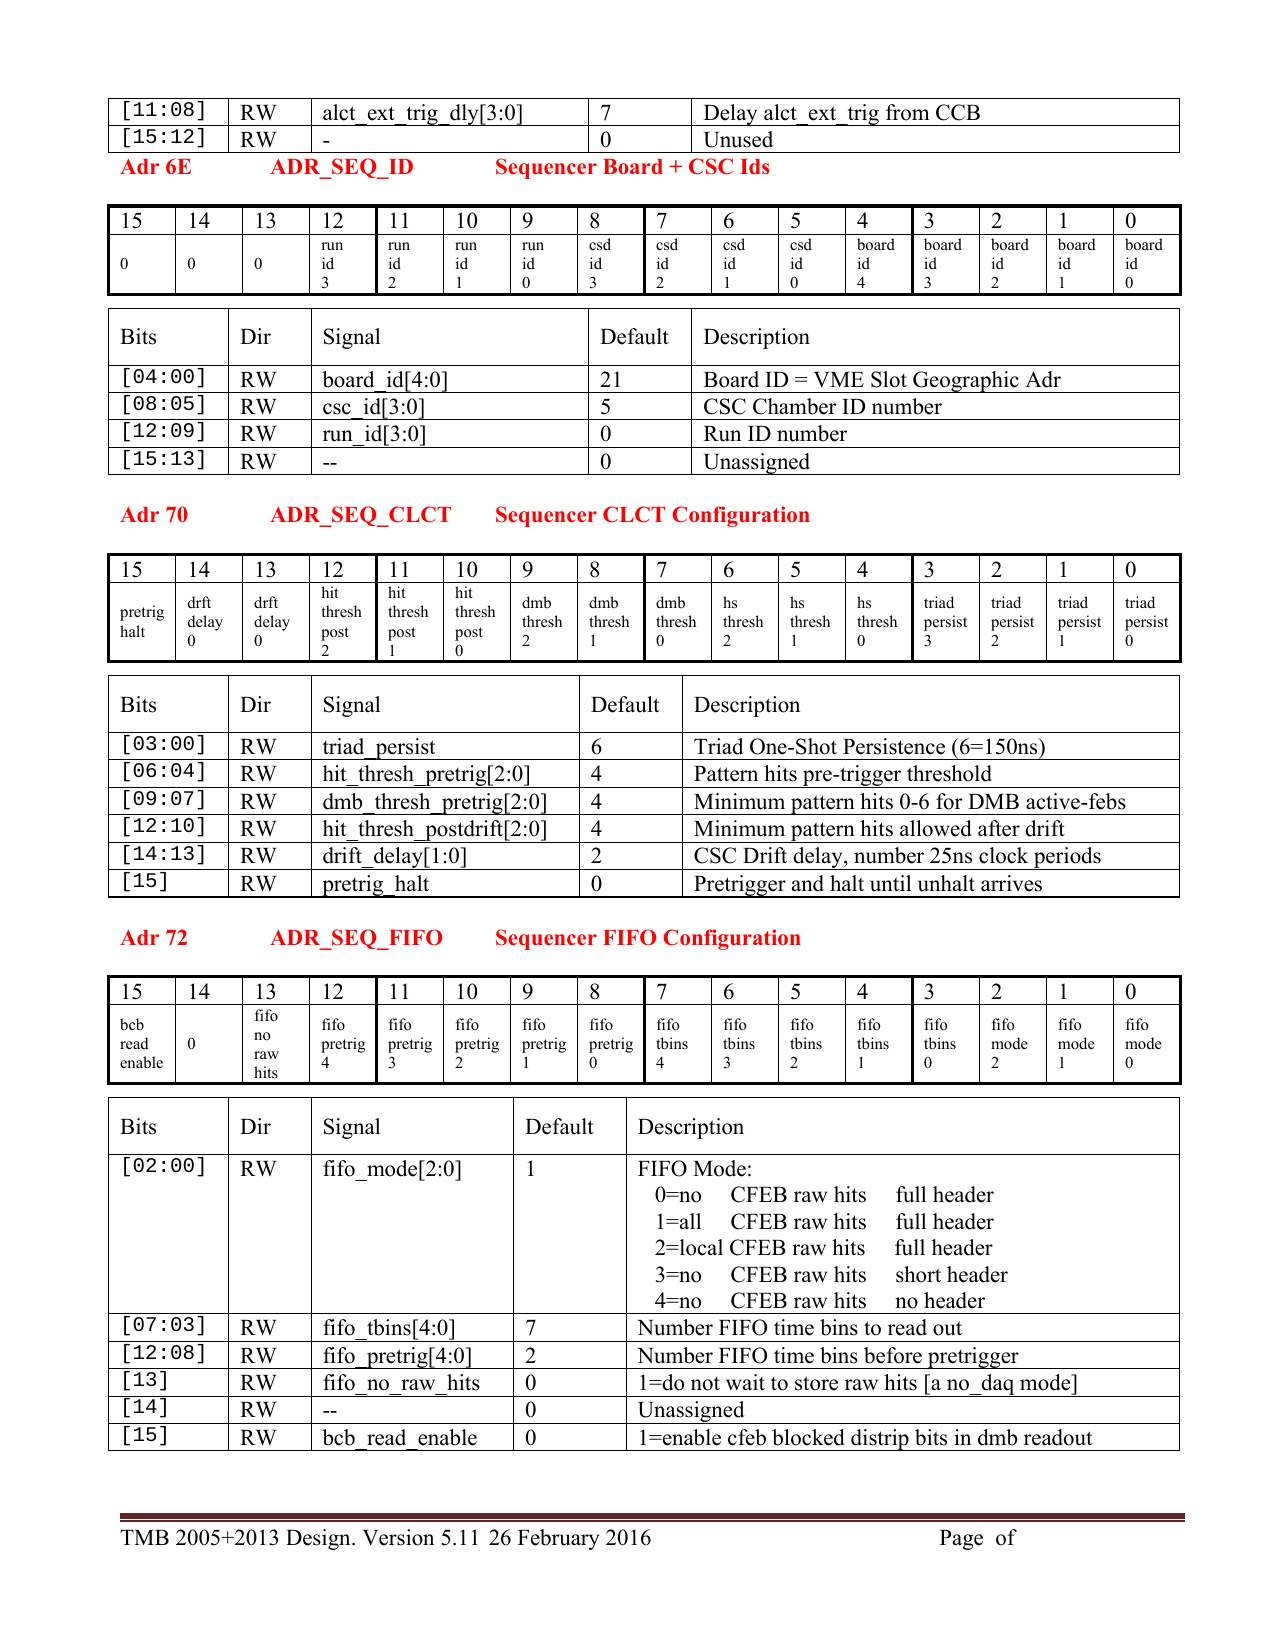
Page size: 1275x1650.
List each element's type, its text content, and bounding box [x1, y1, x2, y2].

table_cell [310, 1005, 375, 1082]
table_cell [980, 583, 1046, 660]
subtitle Adr 6E ADR_SEQ_ID Sequencer Board + CSC Ids [120, 153, 1185, 180]
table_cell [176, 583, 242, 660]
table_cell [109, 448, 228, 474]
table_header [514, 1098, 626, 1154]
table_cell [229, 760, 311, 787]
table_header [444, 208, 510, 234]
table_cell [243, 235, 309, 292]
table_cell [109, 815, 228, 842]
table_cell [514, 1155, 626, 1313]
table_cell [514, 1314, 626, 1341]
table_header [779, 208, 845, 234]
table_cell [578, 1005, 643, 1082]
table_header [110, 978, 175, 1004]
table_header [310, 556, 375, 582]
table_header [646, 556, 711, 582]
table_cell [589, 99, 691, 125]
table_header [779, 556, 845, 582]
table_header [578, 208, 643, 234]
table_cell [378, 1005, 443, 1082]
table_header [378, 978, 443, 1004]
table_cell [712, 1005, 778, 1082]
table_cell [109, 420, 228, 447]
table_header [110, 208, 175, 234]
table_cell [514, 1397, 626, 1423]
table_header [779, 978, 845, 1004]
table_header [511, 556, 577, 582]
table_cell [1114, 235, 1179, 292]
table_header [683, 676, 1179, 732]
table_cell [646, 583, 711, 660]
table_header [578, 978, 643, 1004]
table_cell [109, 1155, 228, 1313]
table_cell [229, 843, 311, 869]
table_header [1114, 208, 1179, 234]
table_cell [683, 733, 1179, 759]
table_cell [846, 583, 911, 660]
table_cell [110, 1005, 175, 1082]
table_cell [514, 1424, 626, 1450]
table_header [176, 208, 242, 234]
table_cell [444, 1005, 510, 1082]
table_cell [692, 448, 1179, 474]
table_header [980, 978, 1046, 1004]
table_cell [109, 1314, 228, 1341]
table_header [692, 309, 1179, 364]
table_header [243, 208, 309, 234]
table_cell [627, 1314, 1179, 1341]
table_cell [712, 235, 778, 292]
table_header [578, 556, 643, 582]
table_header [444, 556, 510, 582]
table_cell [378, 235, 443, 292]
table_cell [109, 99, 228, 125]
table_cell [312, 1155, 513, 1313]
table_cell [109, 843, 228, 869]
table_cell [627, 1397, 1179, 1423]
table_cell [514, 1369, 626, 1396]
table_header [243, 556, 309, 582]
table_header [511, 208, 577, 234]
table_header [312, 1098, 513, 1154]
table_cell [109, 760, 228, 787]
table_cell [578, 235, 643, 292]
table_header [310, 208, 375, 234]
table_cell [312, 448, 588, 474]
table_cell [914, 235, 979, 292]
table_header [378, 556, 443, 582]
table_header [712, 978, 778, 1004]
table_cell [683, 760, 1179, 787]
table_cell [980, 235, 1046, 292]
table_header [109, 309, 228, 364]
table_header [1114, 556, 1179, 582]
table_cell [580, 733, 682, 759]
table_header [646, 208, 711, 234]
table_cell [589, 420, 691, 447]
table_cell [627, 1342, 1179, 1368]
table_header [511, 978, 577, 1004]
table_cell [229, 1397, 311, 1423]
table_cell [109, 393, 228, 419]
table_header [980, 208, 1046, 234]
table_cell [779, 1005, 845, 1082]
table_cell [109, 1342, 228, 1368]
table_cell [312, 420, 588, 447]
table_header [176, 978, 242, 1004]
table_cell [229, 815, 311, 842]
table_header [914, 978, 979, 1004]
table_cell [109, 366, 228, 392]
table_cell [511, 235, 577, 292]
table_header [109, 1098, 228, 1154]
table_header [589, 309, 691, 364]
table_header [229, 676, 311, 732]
subtitle Adr 70 ADR_SEQ_CLCT Sequencer CLCT Configuration [120, 502, 1185, 528]
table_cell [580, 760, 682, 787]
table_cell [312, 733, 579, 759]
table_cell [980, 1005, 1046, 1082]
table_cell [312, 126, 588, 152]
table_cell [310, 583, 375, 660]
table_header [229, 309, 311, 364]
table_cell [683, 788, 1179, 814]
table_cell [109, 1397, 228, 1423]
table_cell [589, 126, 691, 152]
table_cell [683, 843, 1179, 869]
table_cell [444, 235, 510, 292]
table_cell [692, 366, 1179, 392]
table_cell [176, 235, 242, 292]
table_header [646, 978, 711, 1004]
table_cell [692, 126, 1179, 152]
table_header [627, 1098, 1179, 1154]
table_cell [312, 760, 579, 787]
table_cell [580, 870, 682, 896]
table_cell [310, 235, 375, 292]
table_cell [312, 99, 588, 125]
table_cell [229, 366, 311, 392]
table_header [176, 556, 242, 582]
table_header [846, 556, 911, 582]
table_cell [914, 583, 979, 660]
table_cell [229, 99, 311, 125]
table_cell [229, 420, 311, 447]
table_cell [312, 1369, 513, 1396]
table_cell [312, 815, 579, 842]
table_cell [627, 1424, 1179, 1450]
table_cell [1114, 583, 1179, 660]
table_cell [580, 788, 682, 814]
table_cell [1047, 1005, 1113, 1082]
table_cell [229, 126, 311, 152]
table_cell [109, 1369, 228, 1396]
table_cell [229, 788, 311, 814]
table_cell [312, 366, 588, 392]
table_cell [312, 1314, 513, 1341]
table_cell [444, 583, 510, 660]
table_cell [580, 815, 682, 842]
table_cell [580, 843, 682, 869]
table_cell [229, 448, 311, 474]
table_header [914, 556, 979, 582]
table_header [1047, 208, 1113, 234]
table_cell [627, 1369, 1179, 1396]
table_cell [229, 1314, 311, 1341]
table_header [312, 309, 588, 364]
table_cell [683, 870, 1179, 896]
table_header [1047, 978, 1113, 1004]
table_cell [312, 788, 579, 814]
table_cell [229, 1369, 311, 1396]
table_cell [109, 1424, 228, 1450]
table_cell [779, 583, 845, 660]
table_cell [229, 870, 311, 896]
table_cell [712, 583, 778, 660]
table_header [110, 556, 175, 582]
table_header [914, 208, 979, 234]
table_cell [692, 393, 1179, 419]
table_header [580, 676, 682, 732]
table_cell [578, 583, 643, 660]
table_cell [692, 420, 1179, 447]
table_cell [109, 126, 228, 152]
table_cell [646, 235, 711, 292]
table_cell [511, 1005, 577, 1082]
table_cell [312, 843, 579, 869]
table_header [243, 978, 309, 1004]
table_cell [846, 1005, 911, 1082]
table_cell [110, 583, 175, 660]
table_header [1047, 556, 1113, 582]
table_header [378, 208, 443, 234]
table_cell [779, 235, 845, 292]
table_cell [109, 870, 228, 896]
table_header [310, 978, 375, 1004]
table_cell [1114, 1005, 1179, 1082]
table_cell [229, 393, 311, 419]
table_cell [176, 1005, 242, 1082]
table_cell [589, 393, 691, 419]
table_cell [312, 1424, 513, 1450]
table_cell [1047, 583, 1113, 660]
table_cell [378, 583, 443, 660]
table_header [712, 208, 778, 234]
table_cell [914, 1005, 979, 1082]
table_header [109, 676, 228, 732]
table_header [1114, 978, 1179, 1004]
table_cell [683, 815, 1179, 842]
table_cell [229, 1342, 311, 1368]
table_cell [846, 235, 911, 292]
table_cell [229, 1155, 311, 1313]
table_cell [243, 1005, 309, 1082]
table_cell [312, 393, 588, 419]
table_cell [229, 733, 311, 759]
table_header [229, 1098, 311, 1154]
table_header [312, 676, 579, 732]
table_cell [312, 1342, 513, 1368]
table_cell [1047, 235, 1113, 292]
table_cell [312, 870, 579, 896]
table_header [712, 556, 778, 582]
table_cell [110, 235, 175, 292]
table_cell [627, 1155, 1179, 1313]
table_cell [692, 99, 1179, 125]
subtitle Adr 72 ADR_SEQ_FIFO Sequencer FIFO Configuration [120, 924, 1185, 950]
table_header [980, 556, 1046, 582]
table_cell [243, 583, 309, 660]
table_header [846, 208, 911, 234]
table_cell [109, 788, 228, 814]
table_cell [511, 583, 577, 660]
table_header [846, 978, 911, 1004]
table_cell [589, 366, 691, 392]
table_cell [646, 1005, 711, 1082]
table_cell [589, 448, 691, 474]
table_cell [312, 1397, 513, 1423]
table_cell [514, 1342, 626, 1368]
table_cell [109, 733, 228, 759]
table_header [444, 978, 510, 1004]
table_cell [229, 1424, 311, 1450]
